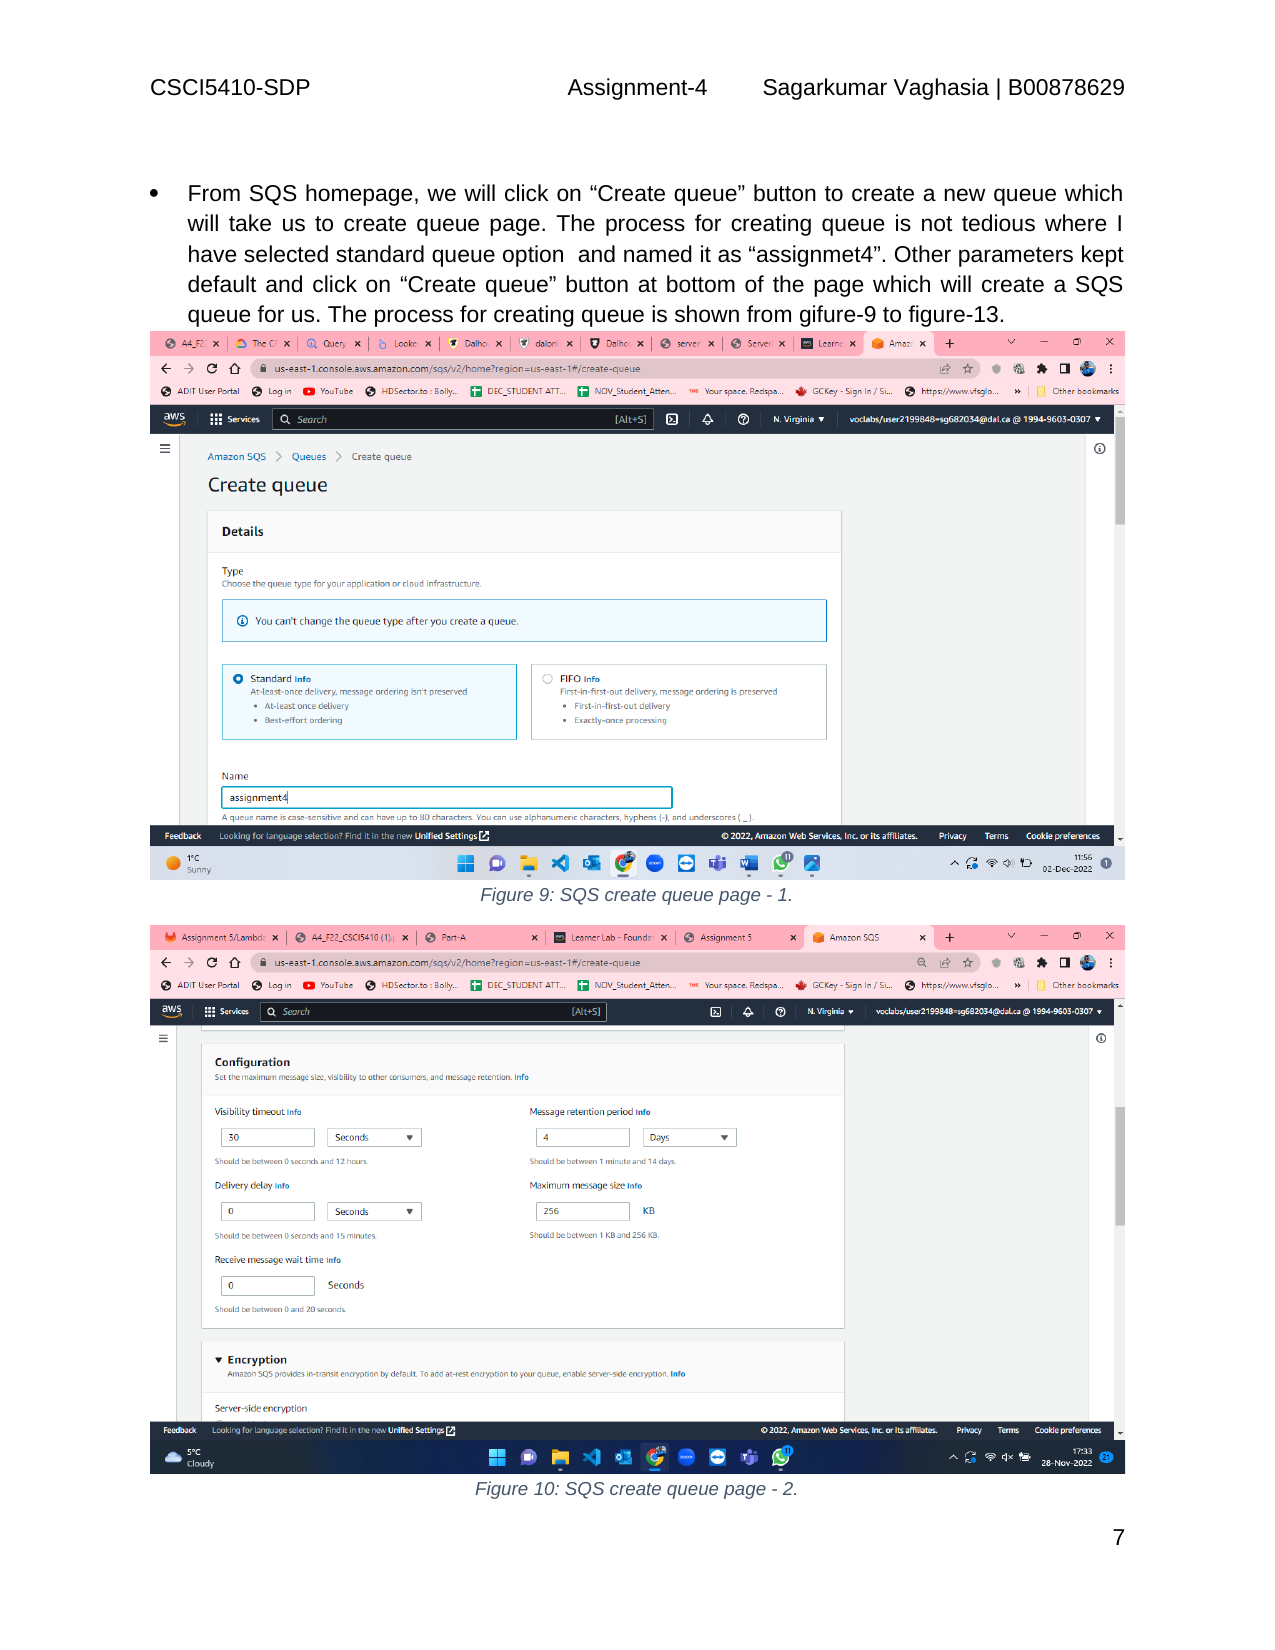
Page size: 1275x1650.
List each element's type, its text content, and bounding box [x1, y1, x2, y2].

text Figure 9: SQS create queue page - 1. [150, 883, 1125, 905]
list From SQS homepage, we will click on “Create queue” button to create a new queue which will take us to create queue page. The process for creating queue is not tedious where I have selected standard queue option and named it as “assignmet4”. Other parameters kept default and click on “Create queue” button at bottom of the page which will create a SQS queue for us. The process for creating queue is shown from gifure-9 to figure-13. [150, 180, 1125, 327]
text Figure 10: SQS create queue page - 2. [150, 1478, 1125, 1499]
picture [150, 925, 1125, 1474]
picture [150, 331, 1125, 880]
